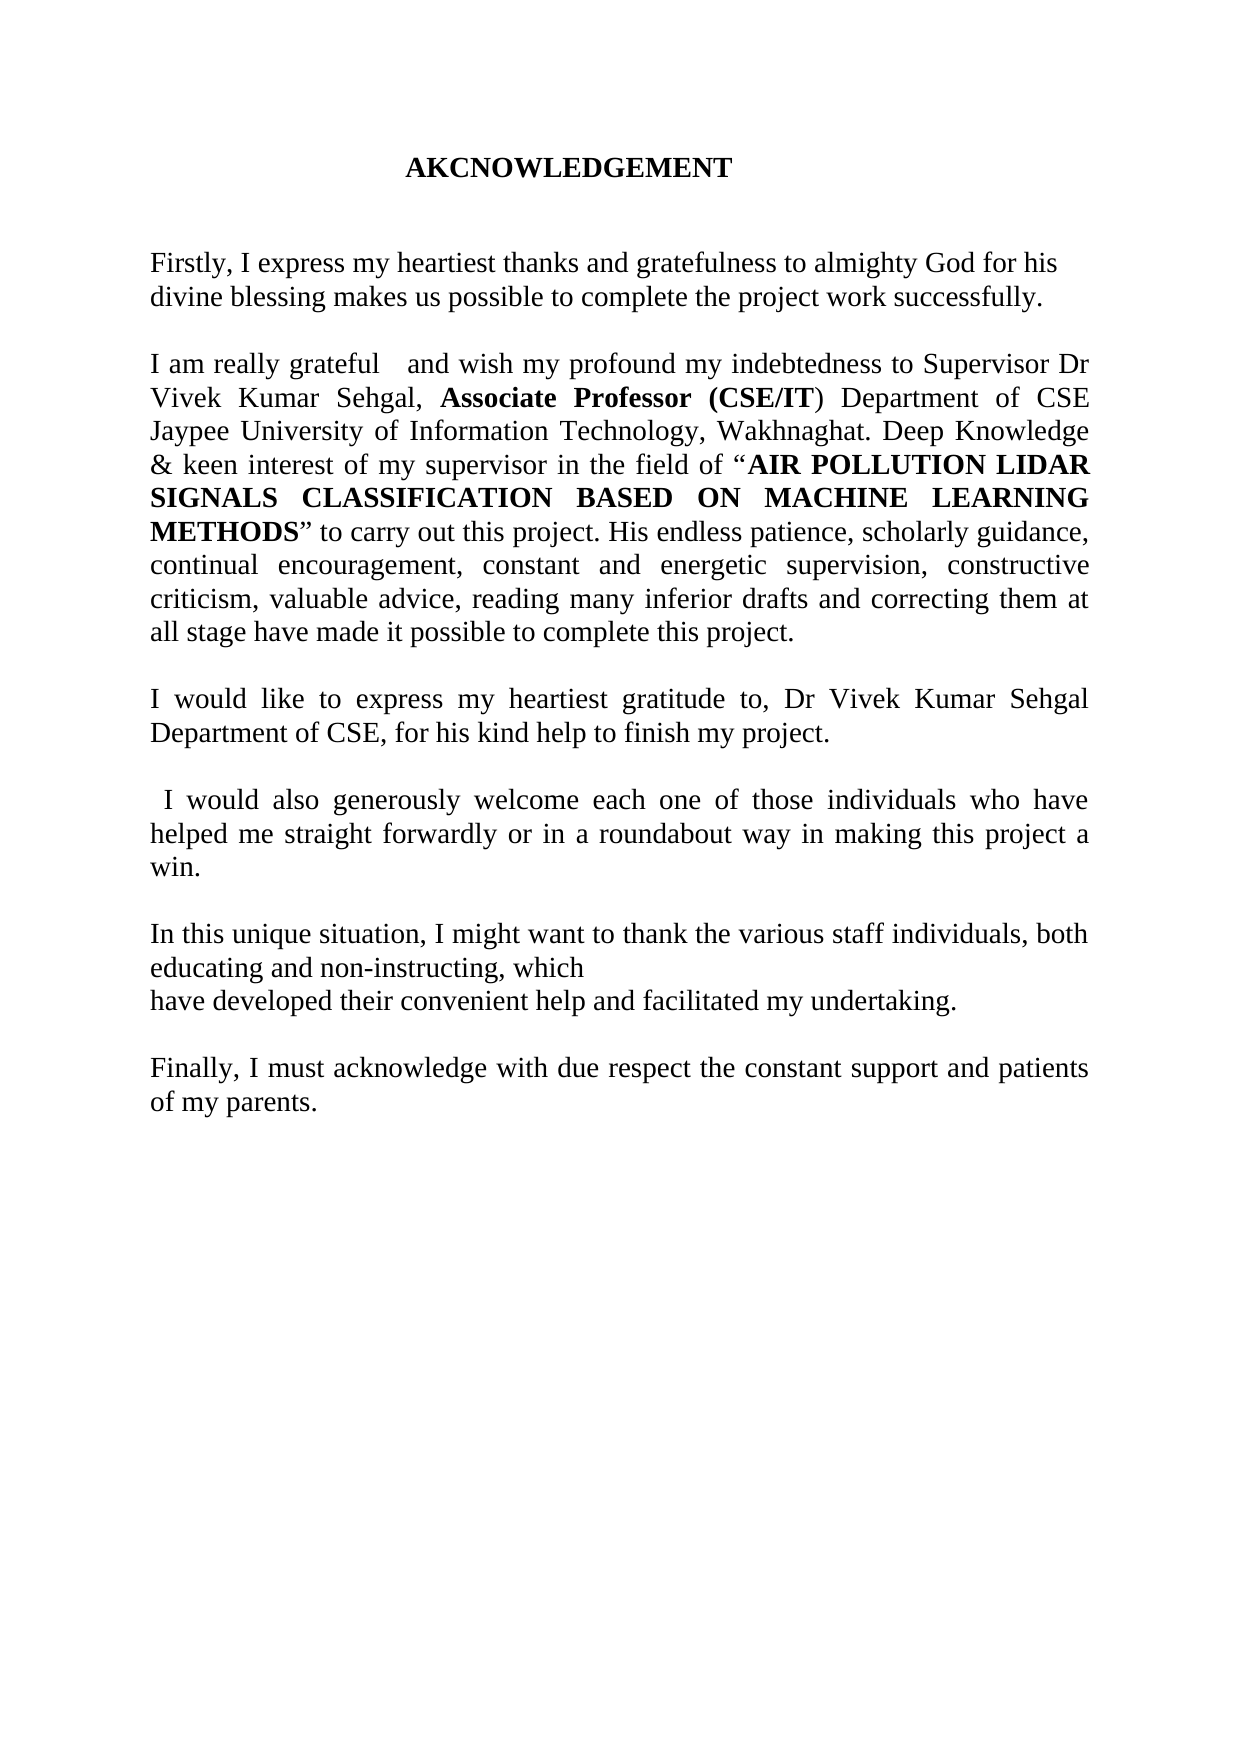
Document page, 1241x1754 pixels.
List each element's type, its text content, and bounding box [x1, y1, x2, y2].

text In this unique situation, I might want to thank the various staff individuals, both educating and non-instructing, which [150, 916, 1090, 983]
text have developed their convenient help and facilitated my undertaking. [150, 983, 1090, 1017]
text divine blessing makes us possible to complete the project work successfully. [150, 279, 1090, 313]
text I am really grateful and wish my profound my indebtedness to Supervisor Dr Vivek Kumar Sehgal, Associate Professor (CSE/IT) Department of CSE Jaypee University of Information Technology, Wakhnaghat. Deep Knowledge & keen interest of my supervisor in the field of “AIR POLLUTION LIDAR SIGNALS CLASSIFICATION BASED ON MACHINE LEARNING METHODS” to carry out this project. His endless patience, scholarly guidance, continual encouragement, constant and energetic supervision, constructive criticism, valuable advice, reading many inferior drafts and correcting them at all stage have made it possible to complete this project. [150, 346, 1090, 648]
text Firstly, I express my heartiest thanks and gratefulness to almighty God for his [150, 246, 1090, 279]
text I would like to express my heartiest gratitude to, Dr Vivek Kumar Sehgal Department of CSE, for his kind help to finish my project. [150, 682, 1090, 749]
text Finally, I must acknowledge with due respect the constant support and patients of my parents. [150, 1051, 1090, 1118]
text I would also generously welcome each one of those individuals who have helped me straight forwardly or in a roundabout way in making this project a win. [150, 782, 1090, 883]
text AKCNOWLEDGEMENT [150, 150, 1090, 183]
